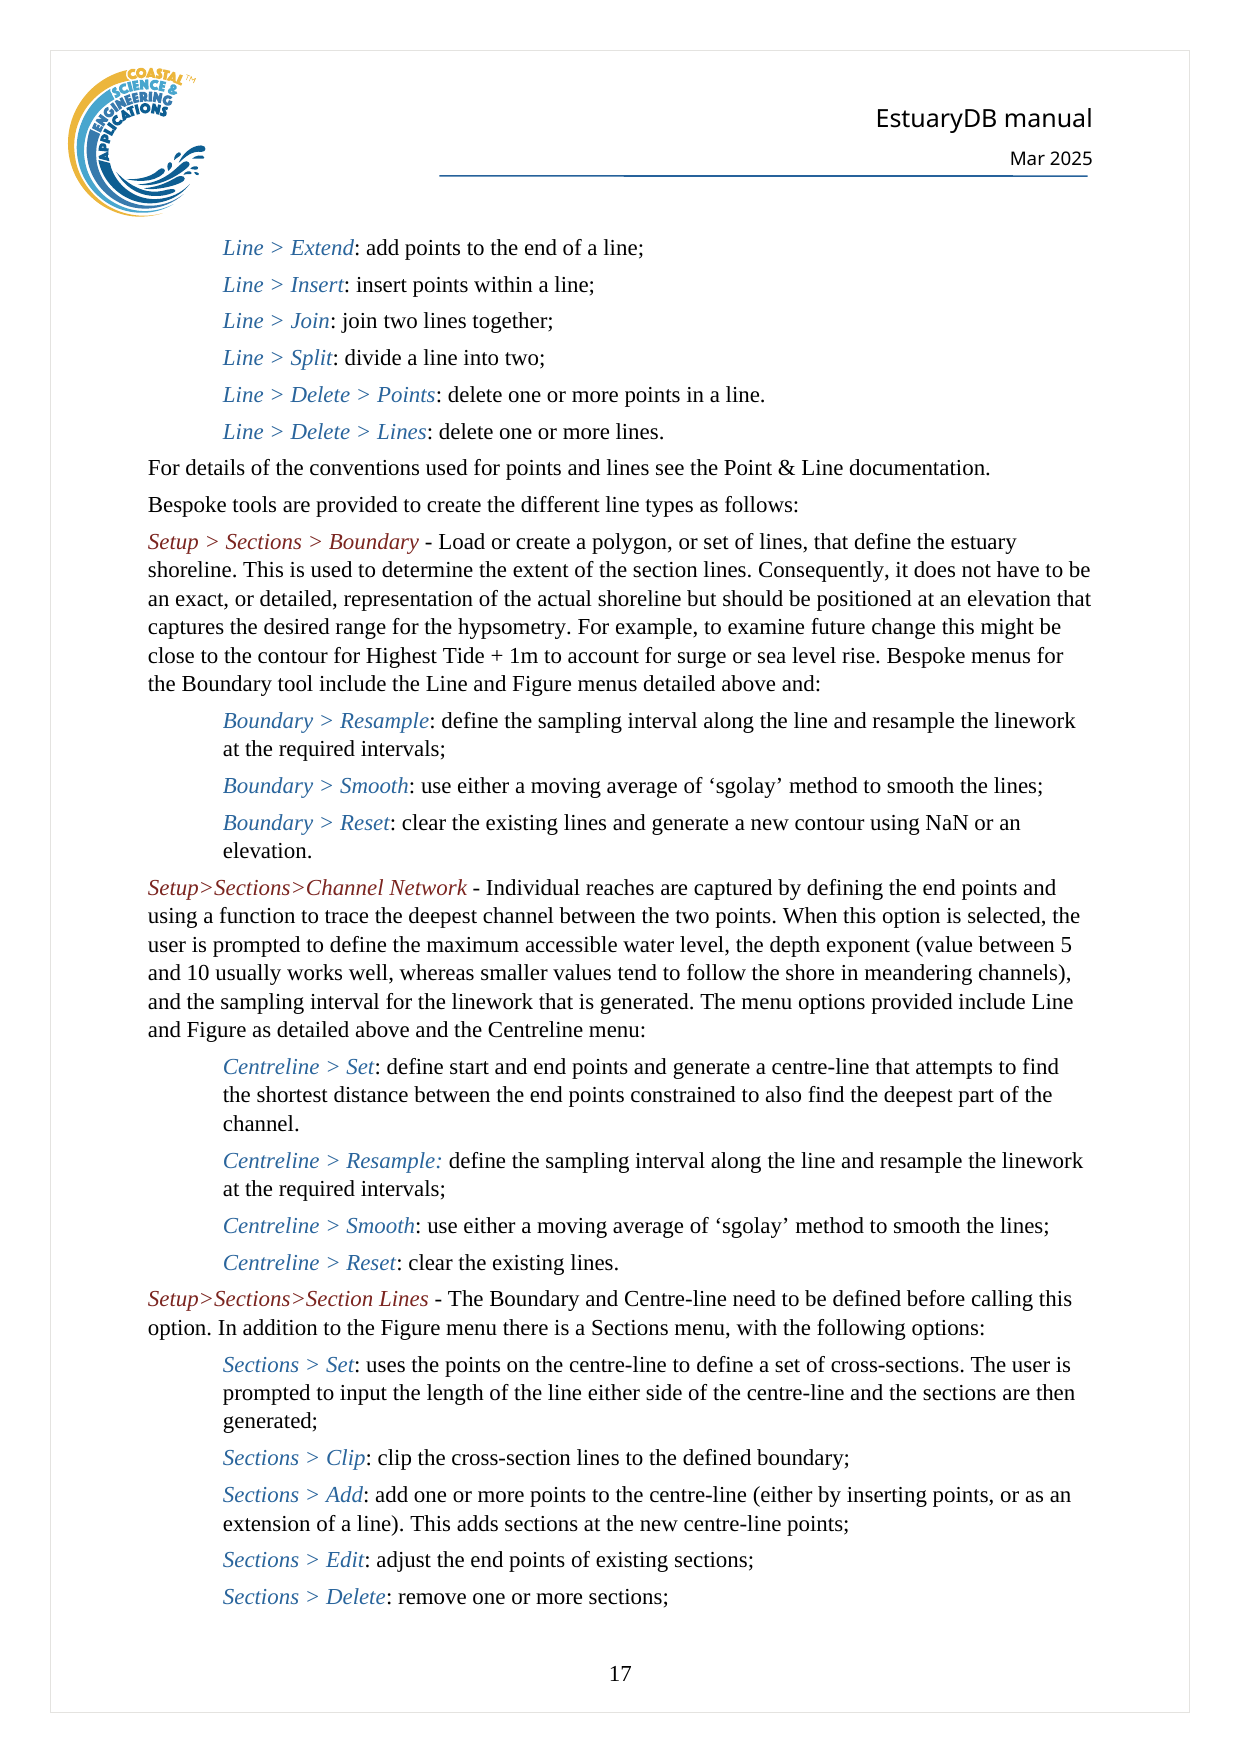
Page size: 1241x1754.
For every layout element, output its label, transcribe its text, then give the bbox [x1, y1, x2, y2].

text Bespoke tools are provided to create the different line types as follows: [148, 491, 1093, 518]
text Line > Extend: add points to the end of a line; [223, 234, 1093, 260]
text Setup > Sections > Boundary - Load or create a polygon, or set of lines, that define the estuary shoreline. This is used to determine the extent of the section lines. Consequently, it does not have to be an exact, or detailed, representation of the actual shoreline but should be positioned at an elevation that captures the desired range for the hypsometry. For example, to examine future change this might be close to the contour for Highest Tide + 1m to account for surge or sea level rise. Bespoke menus for the Boundary tool include the Line and Figure menus detailed above and: [148, 528, 1093, 697]
text Boundary > Resample: define the sampling interval along the line and resample the linework at the required intervals; [223, 707, 1093, 762]
text Sections > Delete: remove one or more sections; [223, 1583, 1093, 1609]
text Line > Join: join two lines together; [223, 307, 1093, 334]
text Sections > Edit: adjust the end points of existing sections; [223, 1546, 1093, 1573]
text Line > Split: divide a line into two; [223, 344, 1093, 371]
text Centreline > Smooth: use either a moving average of ‘sgolay’ method to smooth the lines; [223, 1212, 1093, 1238]
text Centreline > Reset: clear the existing lines. [223, 1249, 1093, 1275]
text Centreline > Resample: define the sampling interval along the line and resample the linework at the required intervals; [223, 1147, 1093, 1202]
text Sections > Add: add one or more points to the centre-line (either by inserting points, or as an extension of a line). This adds sections at the new centre-line points; [223, 1481, 1093, 1536]
text Line > Delete > Lines: delete one or more lines. [223, 418, 1093, 444]
text Line > Insert: insert points within a line; [223, 271, 1093, 297]
text Setup>Sections>Channel Network - Individual reaches are captured by defining the end points and using a function to trace the deepest channel between the two points. When this option is selected, the user is prompted to define the maximum accessible water level, the depth exponent (value between 5 and 10 usually works well, whereas smaller values tend to follow the shore in meandering channels), and the sampling interval for the linework that is generated. The menu options provided include Line and Figure as detailed above and the Centreline menu: [148, 874, 1093, 1043]
text Centreline > Set: define start and end points and generate a centre-line that attempts to find the shortest distance between the end points constrained to also find the deepest part of the channel. [223, 1053, 1093, 1136]
text For details of the conventions used for points and lines see the Point & Line documentation. [148, 454, 1093, 481]
text Boundary > Reset: clear the existing lines and generate a new contour using NaN or an elevation. [223, 809, 1093, 864]
text Sections > Clip: clip the cross-section lines to the defined boundary; [223, 1444, 1093, 1471]
text Sections > Set: uses the points on the centre-line to define a set of cross-sections. The user is prompted to input the length of the line either side of the centre-line and the sections are then generated; [223, 1351, 1093, 1434]
text Line > Delete > Points: delete one or more points in a line. [223, 381, 1093, 407]
text Setup>Sections>Section Lines - The Boundary and Centre-line need to be defined before calling this option. In addition to the Figure menu there is a Sections menu, with the following options: [148, 1286, 1093, 1340]
text Boundary > Smooth: use either a moving average of ‘sgolay’ method to smooth the lines; [223, 772, 1093, 798]
